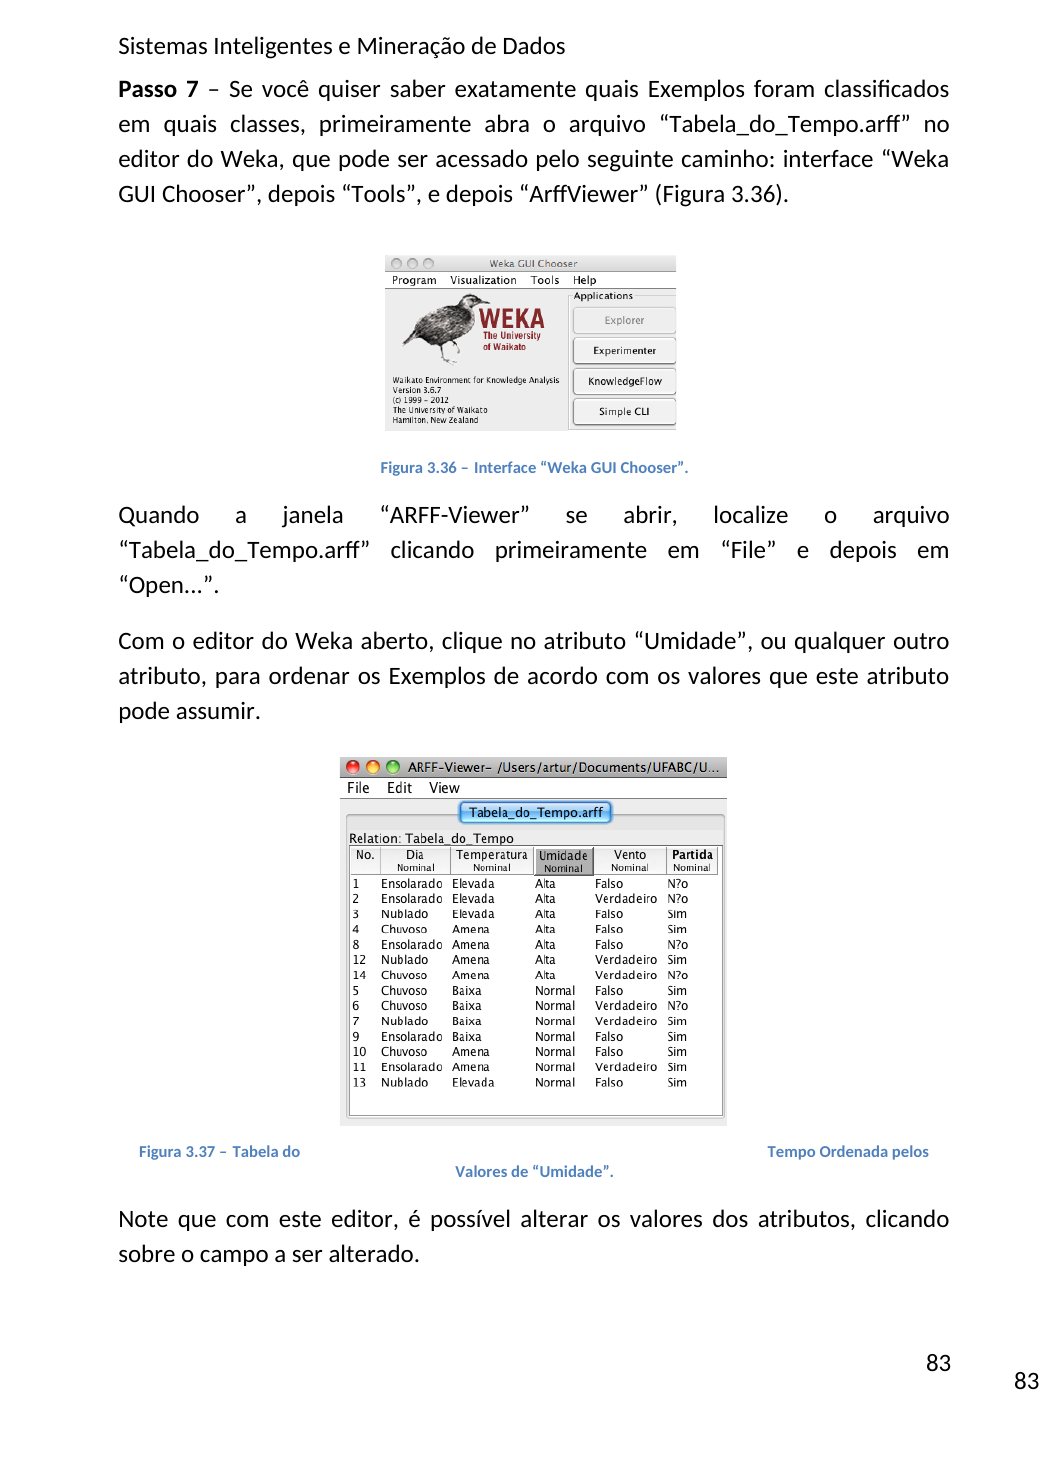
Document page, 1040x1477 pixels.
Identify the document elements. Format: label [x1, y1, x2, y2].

picture [384, 255, 676, 430]
picture [339, 757, 726, 1125]
